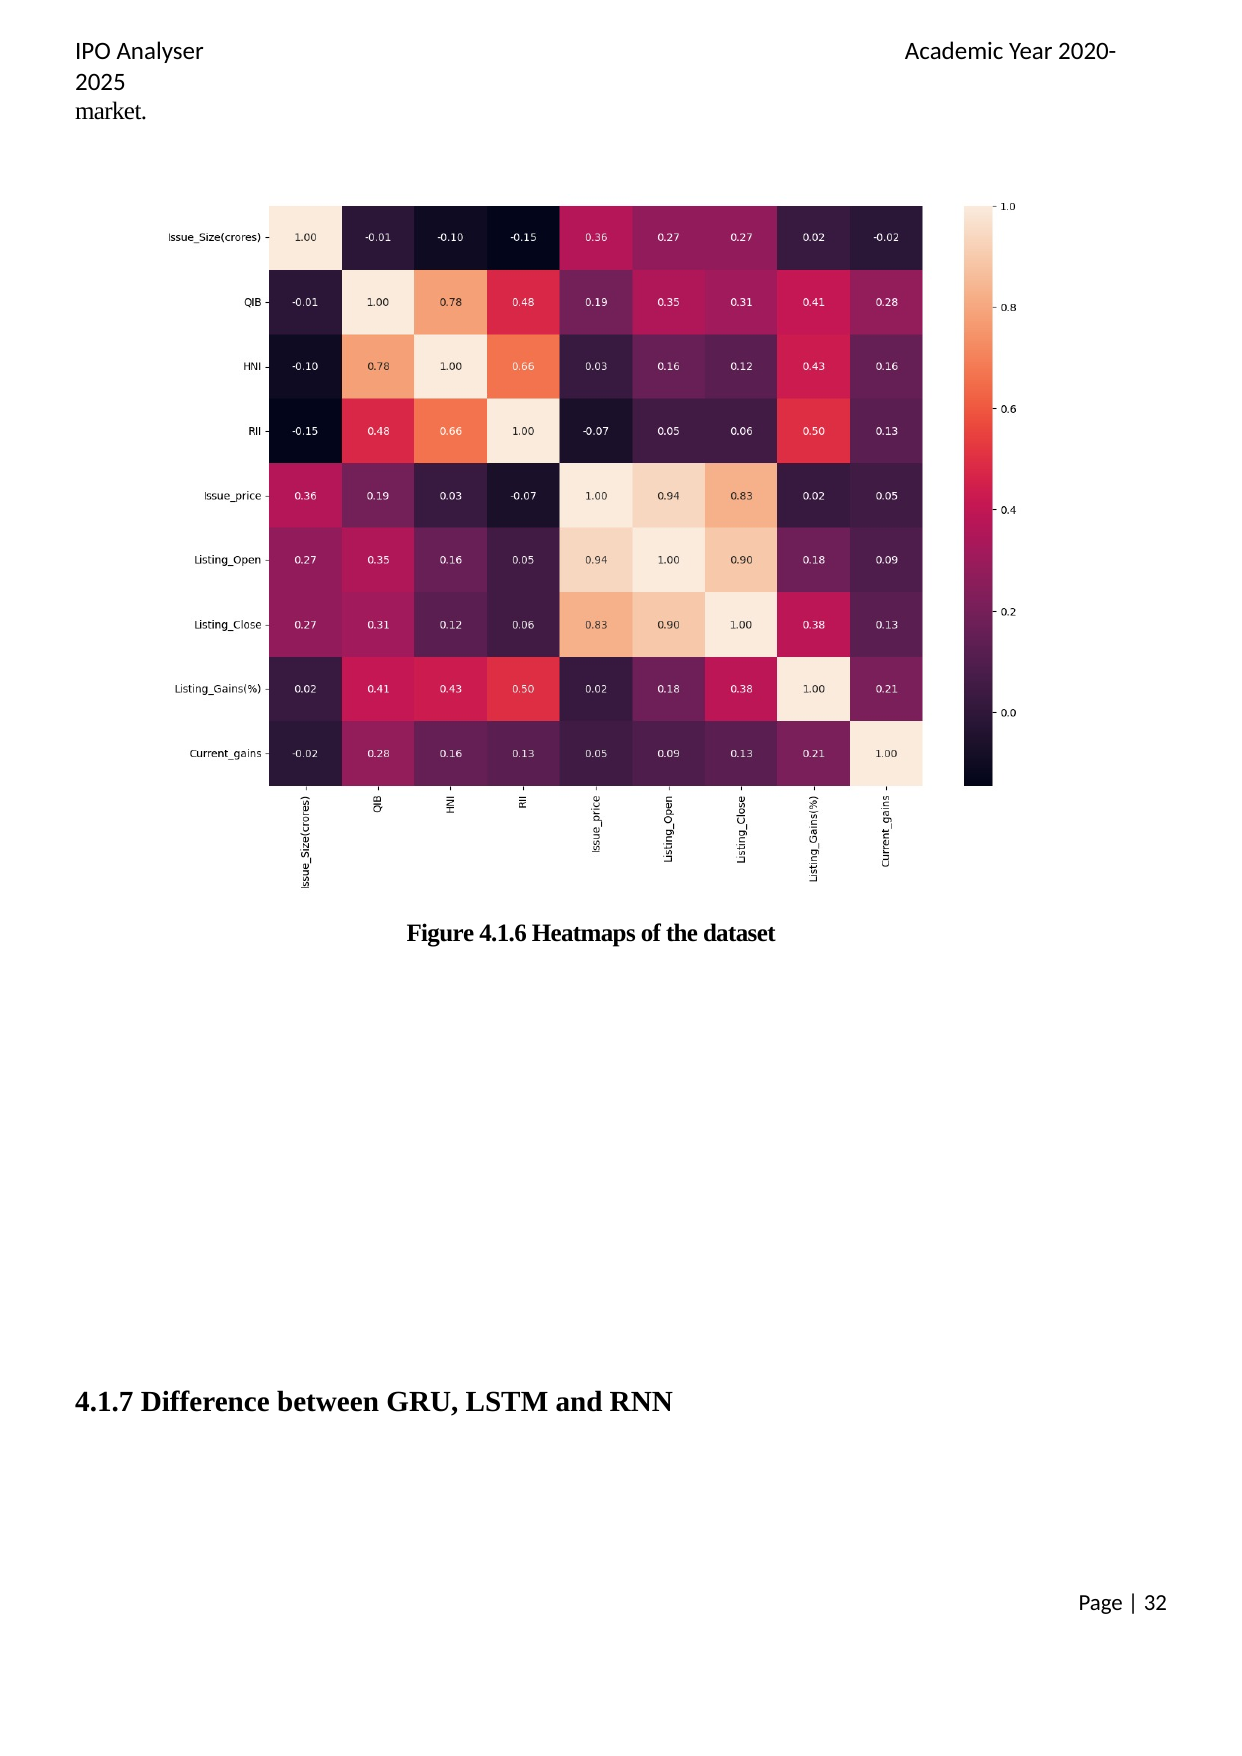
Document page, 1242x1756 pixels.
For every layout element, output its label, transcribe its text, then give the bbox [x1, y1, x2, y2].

text 4.1.7 Difference between GRU, LSTM and RNN [75, 1384, 1167, 1418]
picture [160, 194, 1023, 894]
subtitle Figure 4.1.6 Heatmaps of the dataset [75, 918, 1108, 947]
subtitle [75, 96, 1108, 125]
